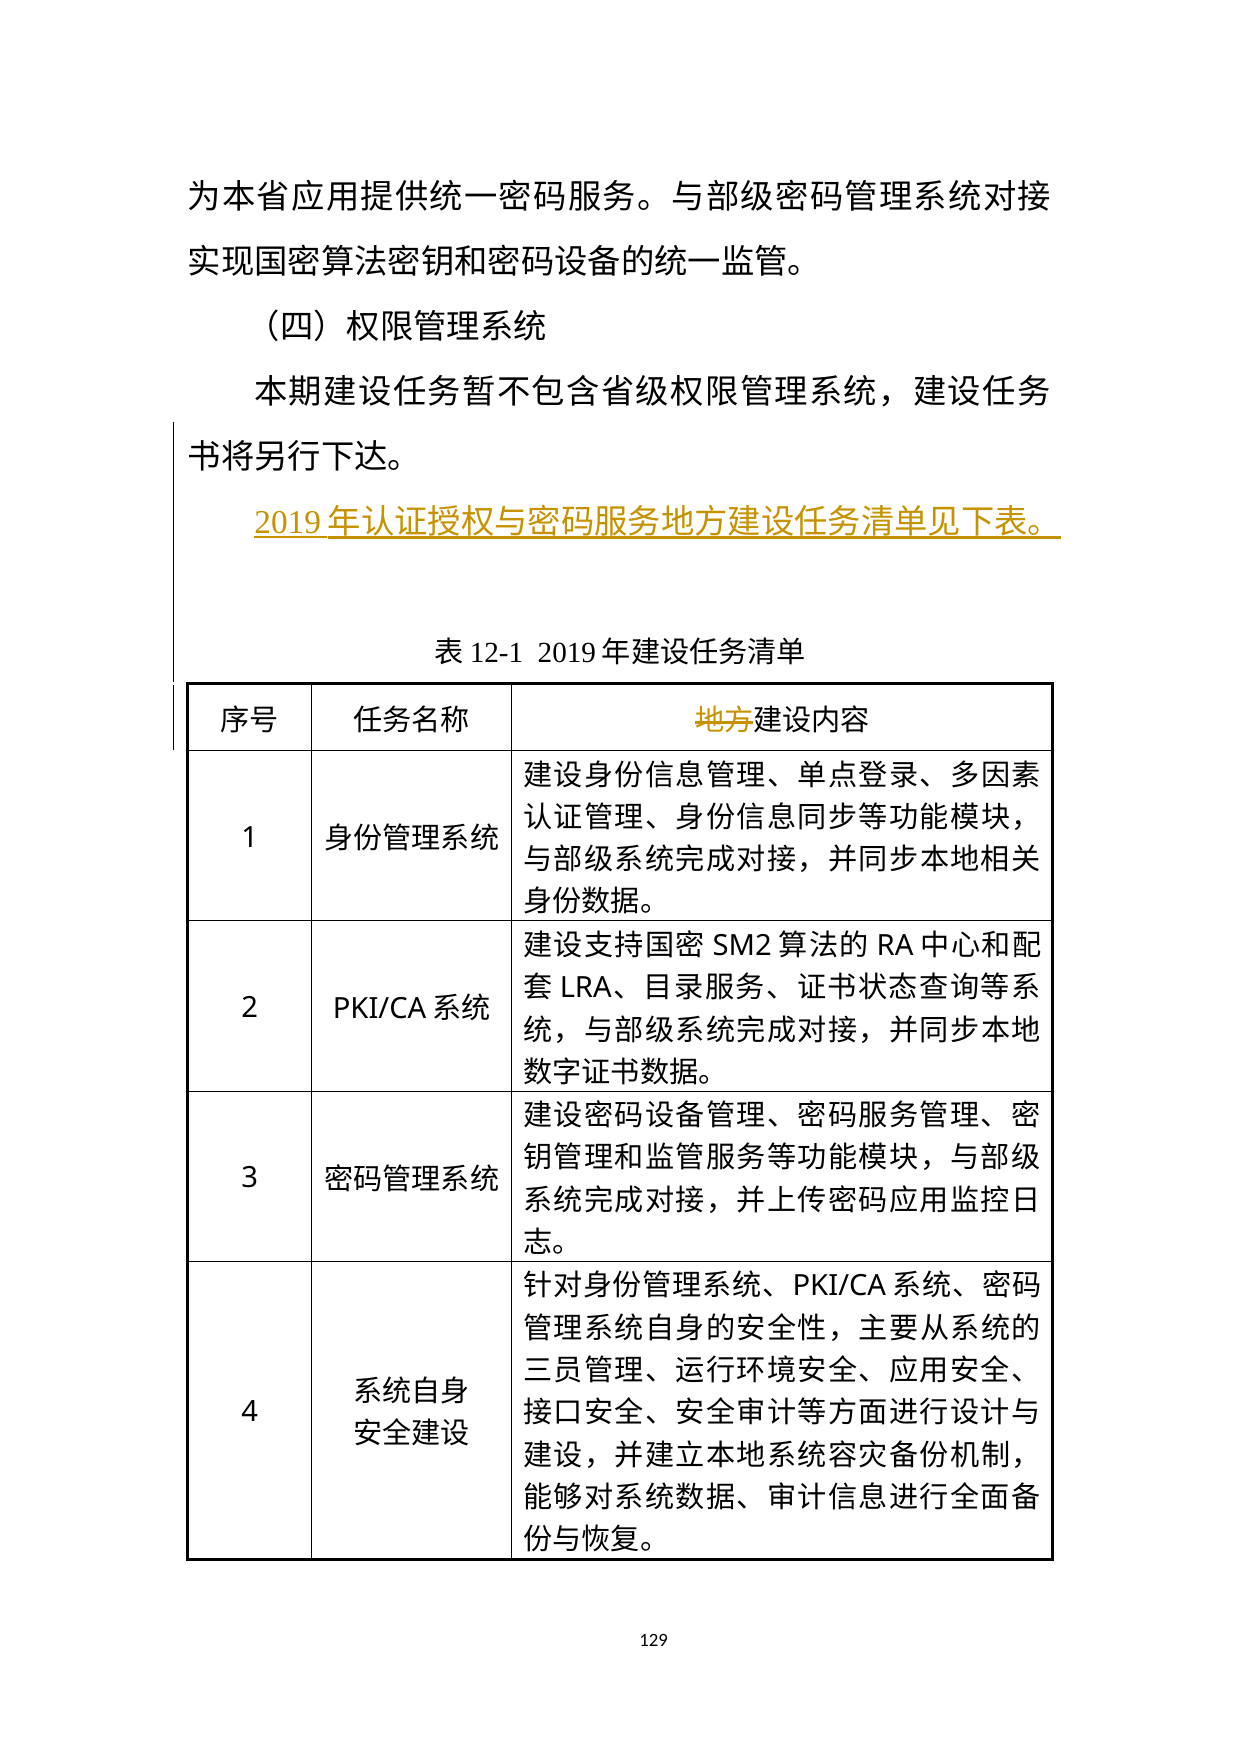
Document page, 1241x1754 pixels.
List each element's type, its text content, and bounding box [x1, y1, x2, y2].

table_header 任务名称 [312, 685, 511, 750]
table_header 序号 [189, 685, 311, 750]
table_cell 针对身份管理系统、PKI/CA系统、密码管理系统自身的安全性，主要从系统的三员管理、运行环境安全、应用安全、接口安全、安全审计等方面进行设计与建设，并建立本地系统容灾备份机制，能够对系统数据、审计信息进行全面备份与恢复。 [512, 1262, 1051, 1558]
text （四）权限管理系统 [247, 292, 1053, 357]
table_cell 4 [189, 1262, 311, 1558]
table_cell 身份管理系统 [312, 751, 511, 920]
table_cell PKI/CA系统 [312, 921, 511, 1091]
table_cell 建设身份信息管理、单点登录、多因素认证管理、身份信息同步等功能模块，与部级系统完成对接，并同步本地相关身份数据。 [512, 751, 1051, 920]
table_header 建设内容 [512, 685, 1051, 750]
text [187, 162, 1053, 292]
table_cell 密码管理系统 [312, 1092, 511, 1261]
text 表12-1 2019年建设任务清单 [187, 617, 1053, 682]
table_cell 1 [189, 751, 311, 920]
table_cell 建设密码设备管理、密码服务管理、密钥管理和监管服务等功能模块，与部级系统完成对接，并上传密码应用监控日志。 [512, 1092, 1051, 1261]
table_cell 3 [189, 1092, 311, 1261]
table_cell 2 [189, 921, 311, 1091]
text 本期建设任务暂不包含省级权限管理系统，建设任务书将另行下达。 [187, 357, 1053, 487]
table_cell 系统自身 安全建设 [312, 1262, 511, 1558]
table_cell 建设支持国密SM2算法的RA中心和配套LRA、目录服务、证书状态查询等系统，与部级系统完成对接，并同步本地数字证书数据。 [512, 921, 1051, 1091]
